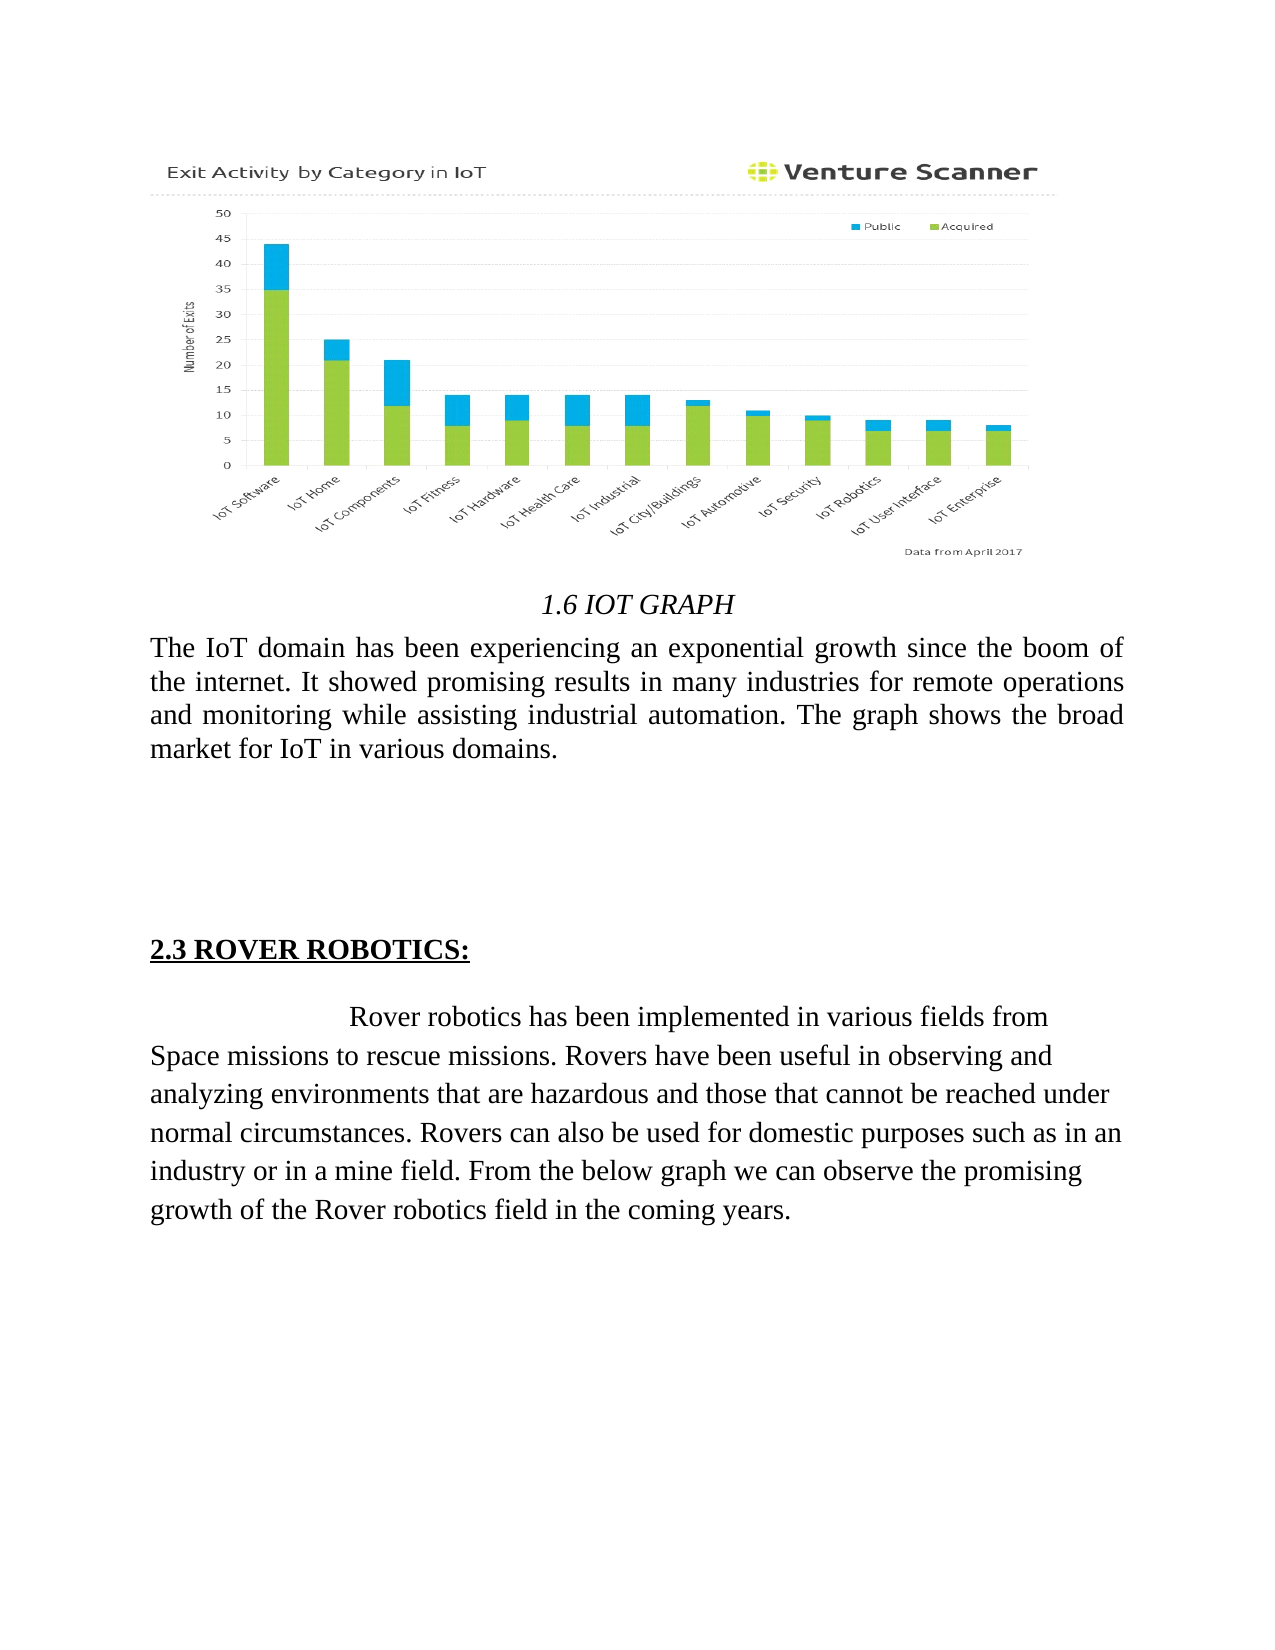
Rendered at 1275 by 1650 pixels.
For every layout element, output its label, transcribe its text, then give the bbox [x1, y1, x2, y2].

text The IoT domain has been experiencing an exponential growth since the boom of the internet. It showed promising results in many industries for remote operations and monitoring while assisting industrial automation. The graph shows the broad market for IoT in various domains. [150, 630, 1125, 764]
text 2.3 ROVER ROBOTICS: [150, 932, 1125, 966]
text 1.6 IOT GRAPH [150, 587, 1125, 621]
picture [150, 150, 1058, 563]
text Rover robotics has been implemented in various fields from Space missions to rescue missions. Rovers have been useful in observing and analyzing environments that are hazardous and those that cannot be reached under normal circumstances. Rovers can also be used for domestic purposes such as in an industry or in a mine field. From the below graph we can observe the promising growth of the Rover robotics field in the coming years. [150, 999, 1125, 1225]
